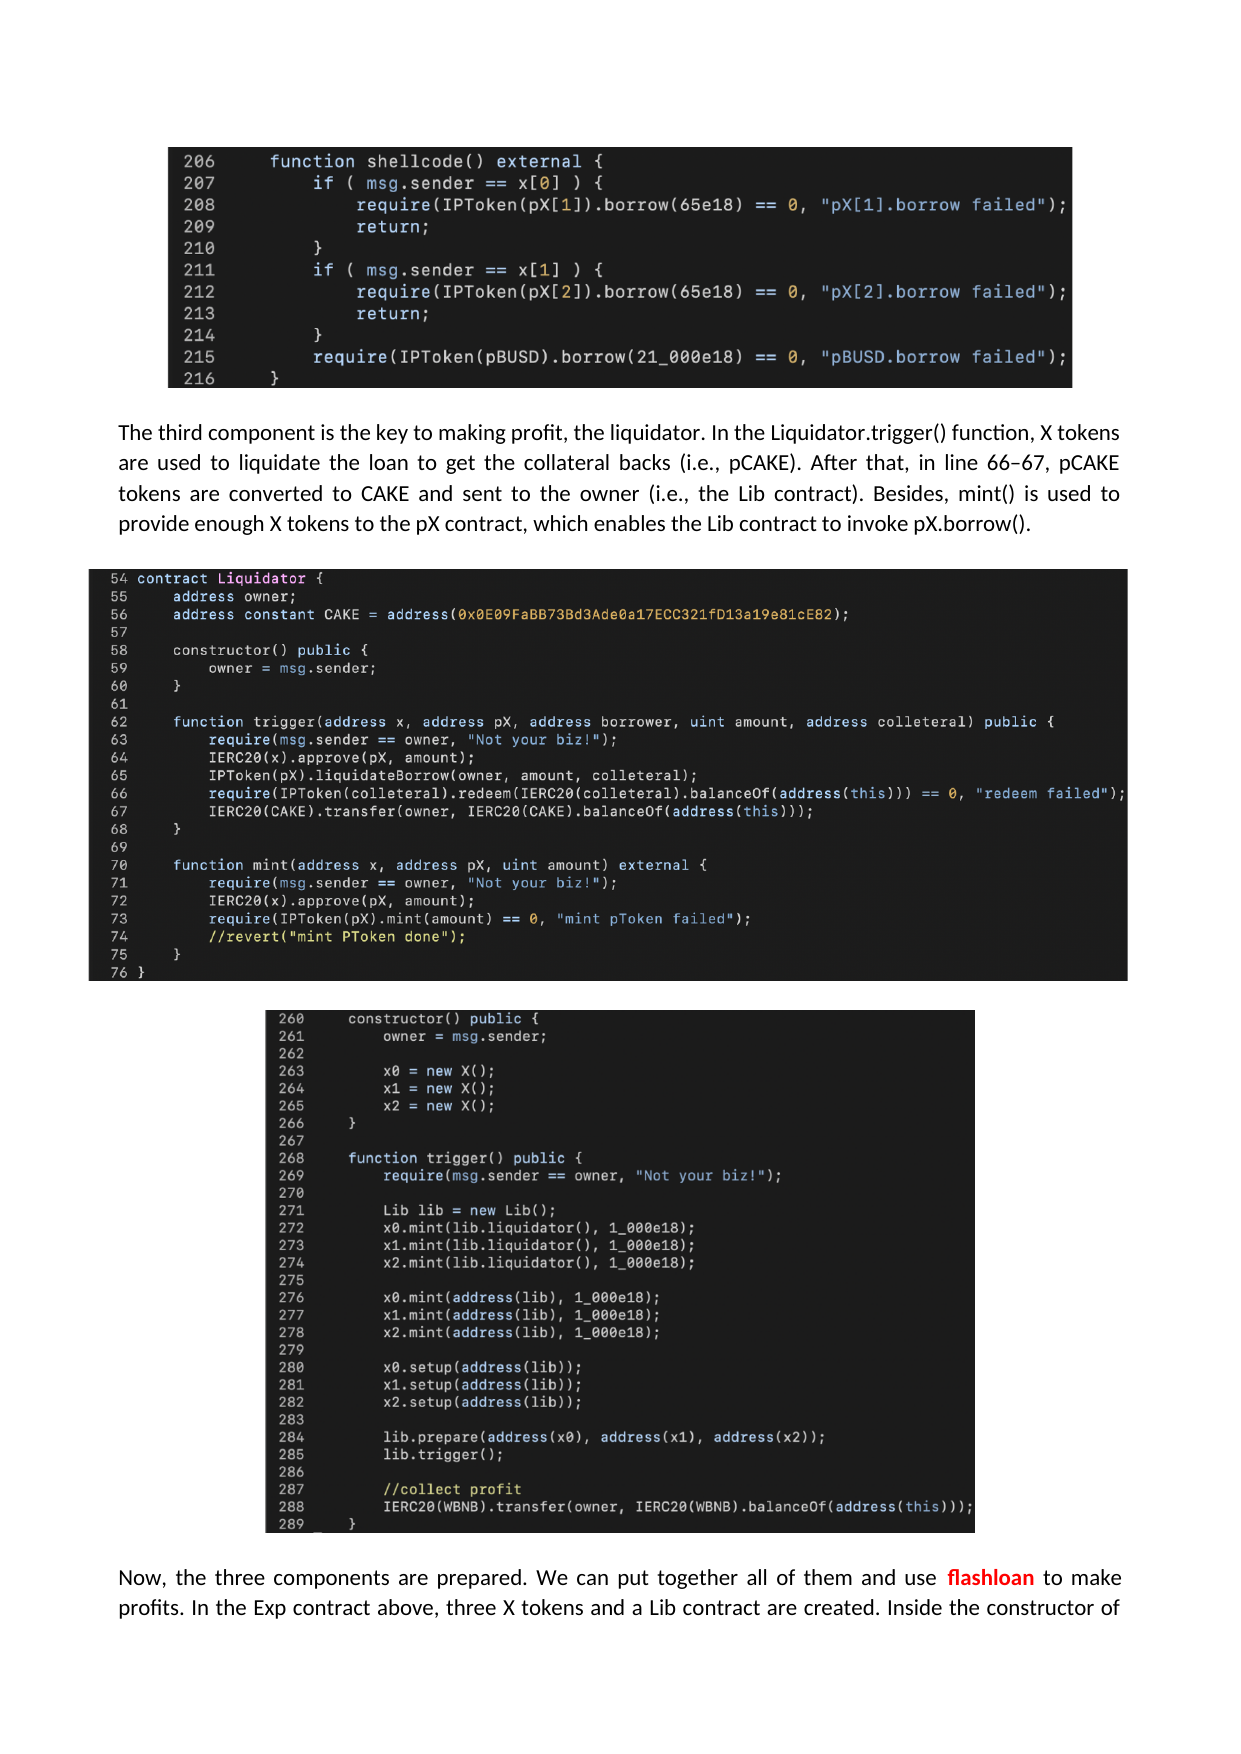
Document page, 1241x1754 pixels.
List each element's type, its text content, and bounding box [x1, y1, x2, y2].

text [118, 1563, 1122, 1621]
picture [265, 1010, 975, 1533]
picture [88, 569, 1128, 981]
picture [167, 147, 1073, 388]
text The third component is the key to making profit, the liquidator. In the Liquidator.trigger() function, X tokens are used to liquidate the loan to get the collateral backs (i.e., pCAKE). After that, in line 66–67, pCAKE tokens are converted to CAKE and sent to the owner (i.e., the Lib contract). Besides, mint() is used to provide enough X tokens to the pX contract, which enables the Lib contract to invoke pX.borrow(). [118, 418, 1122, 537]
